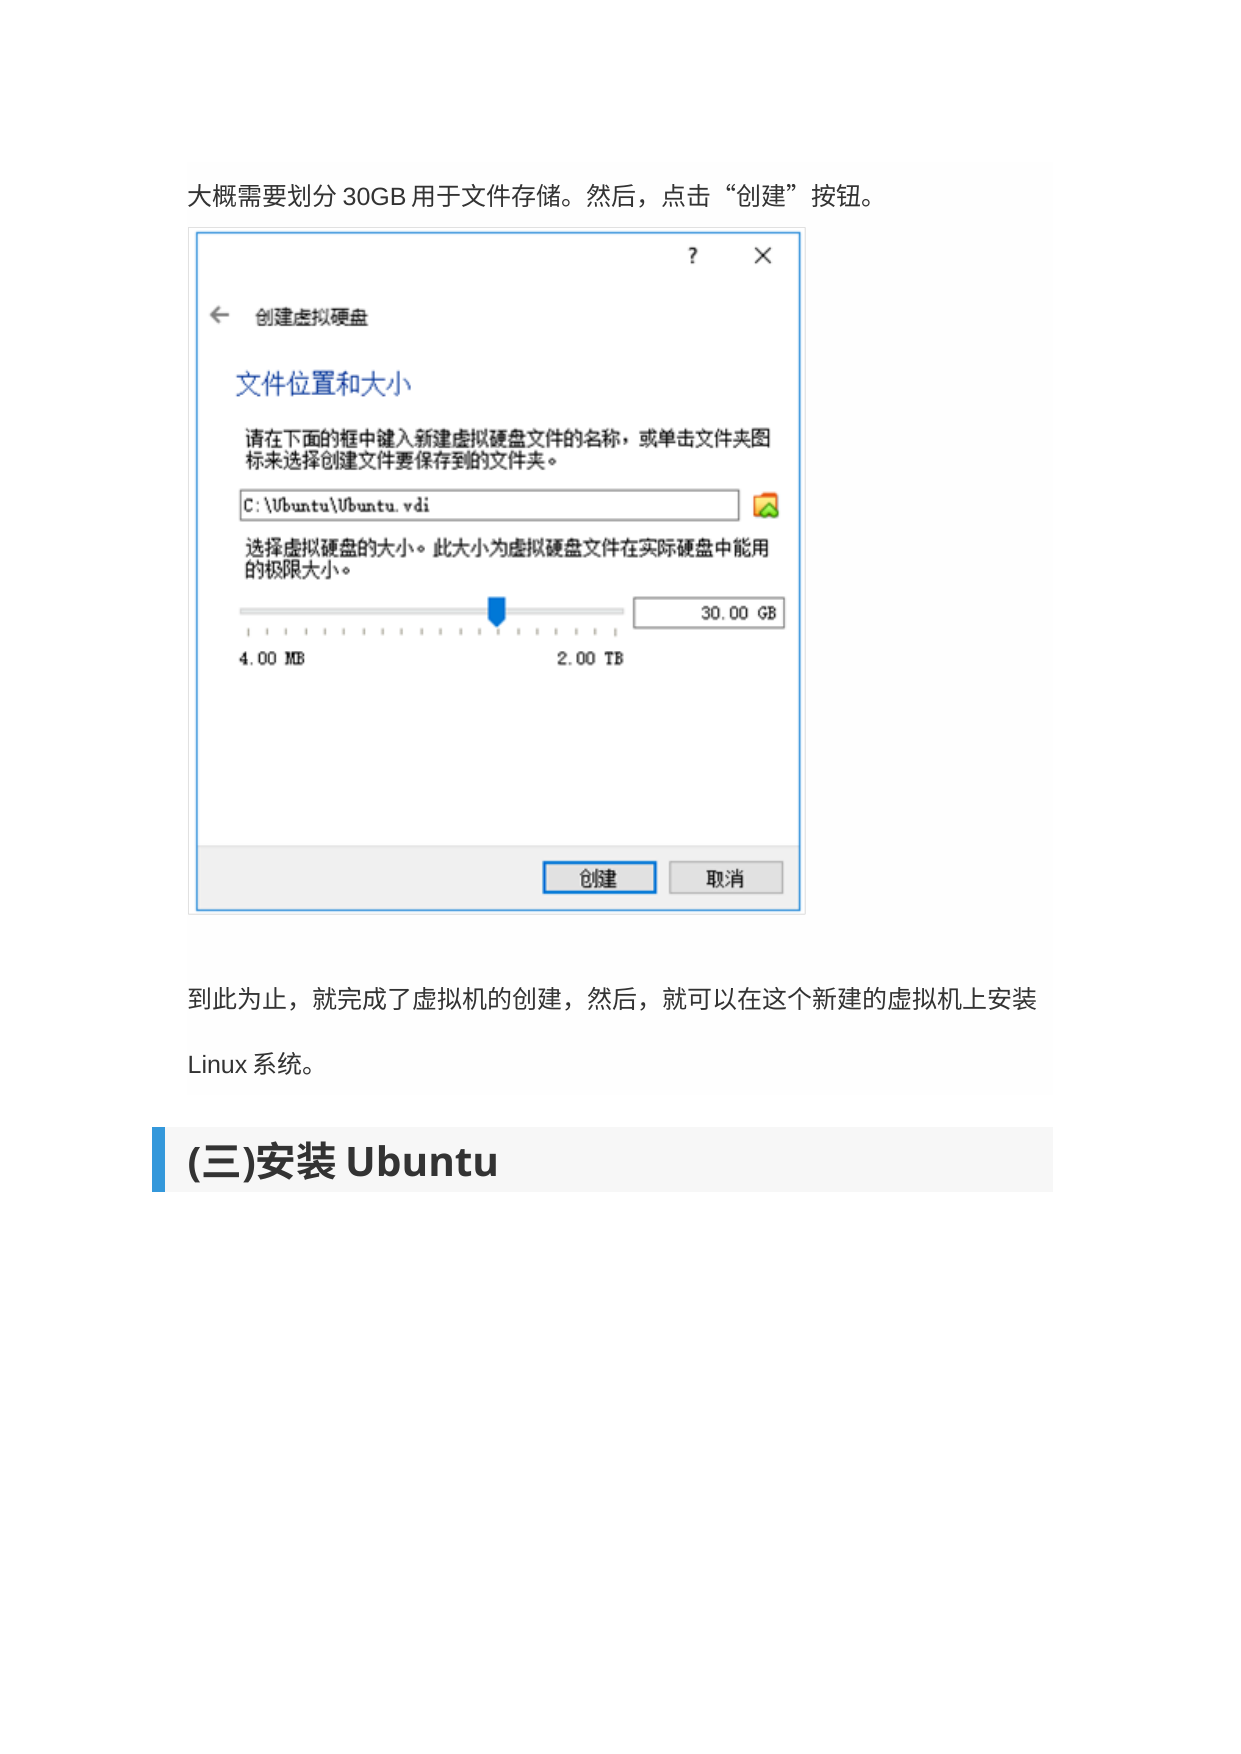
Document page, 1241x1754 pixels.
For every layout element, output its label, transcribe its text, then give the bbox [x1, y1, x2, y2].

text 到此为止，就完成了虚拟机的创建，然后，就可以在这个新建的虚拟机上安装Linux系统。 [187, 965, 1053, 1095]
picture [187, 227, 807, 916]
subtitle (三)安装Ubuntu [165, 1127, 1053, 1192]
